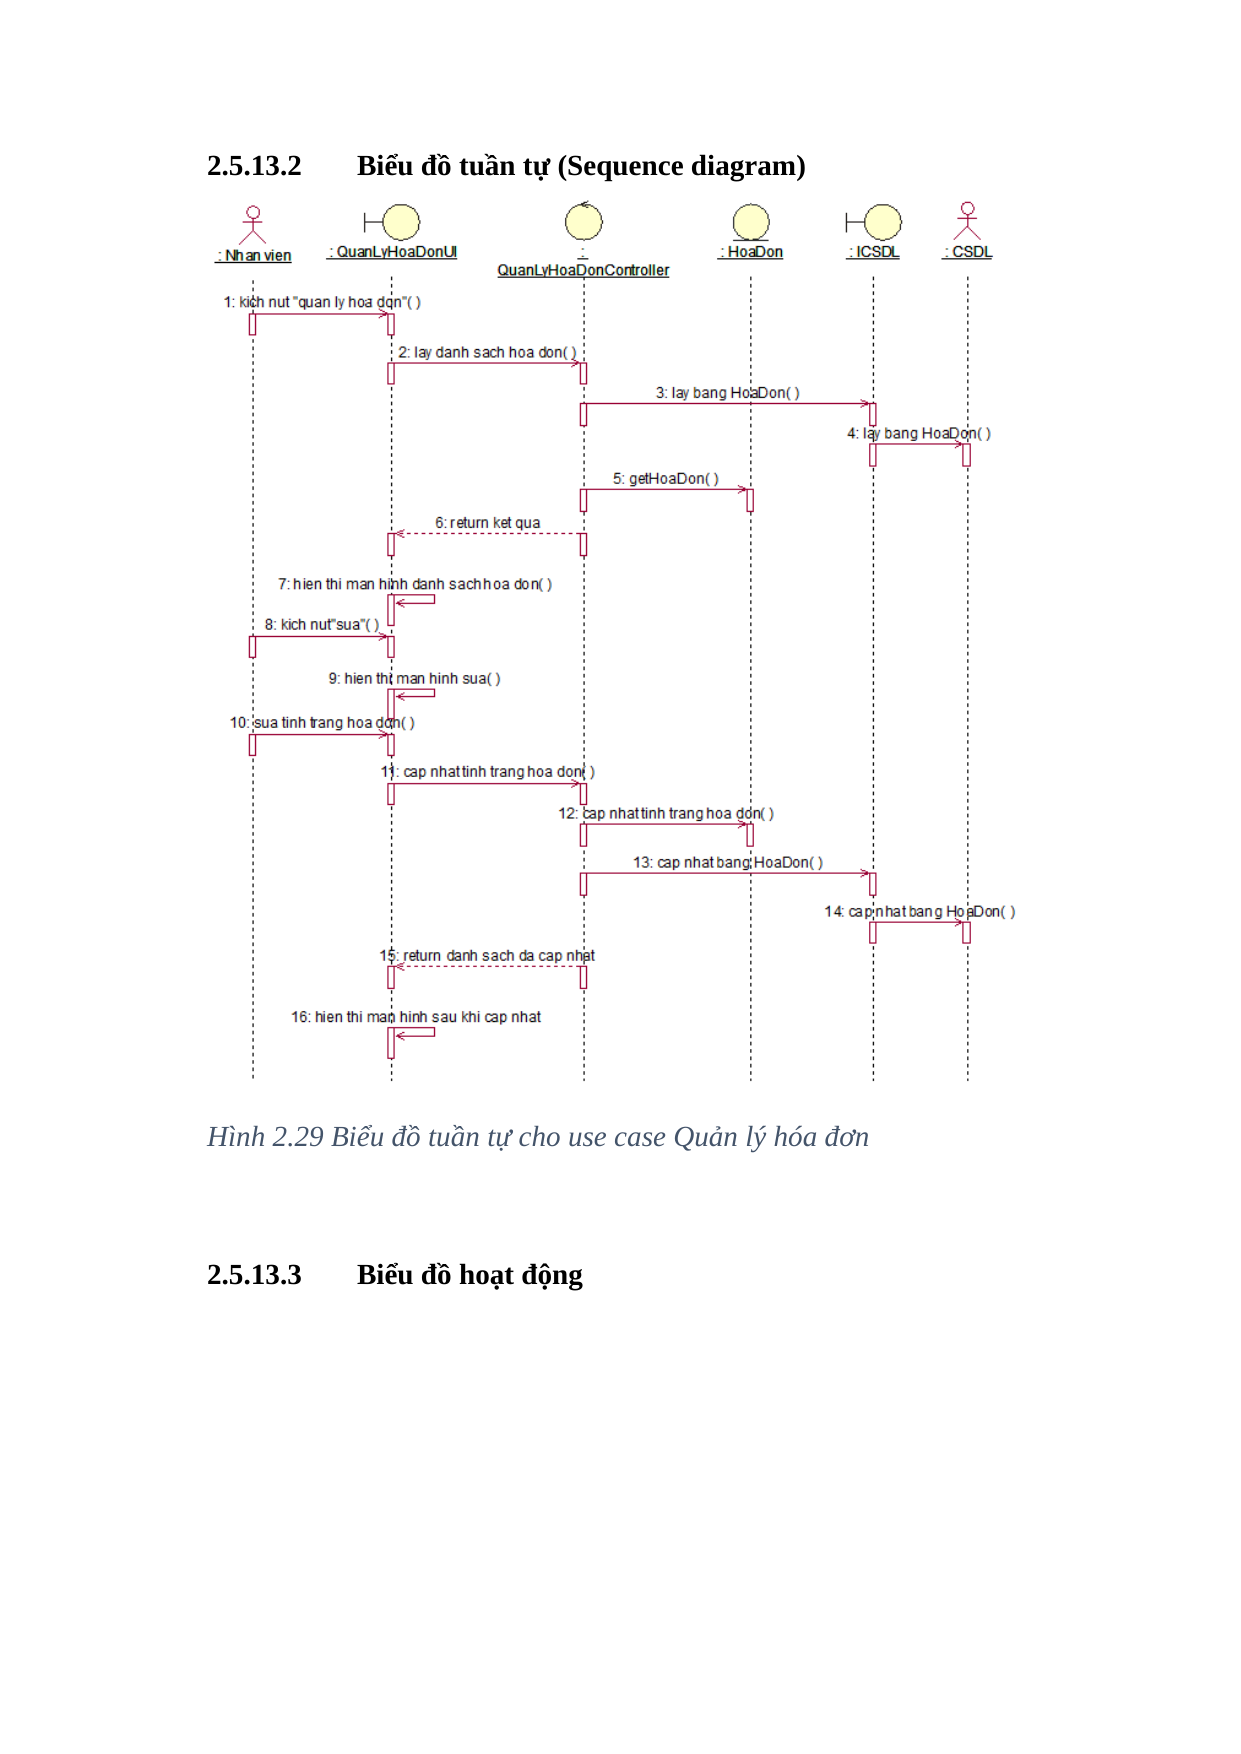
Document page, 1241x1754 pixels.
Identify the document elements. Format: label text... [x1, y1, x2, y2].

subtitle Biểu đồ hoạt động [207, 1257, 1122, 1291]
picture [206, 198, 1123, 1086]
subtitle Biểu đồ tuần tự (Sequence diagram) [207, 148, 1122, 181]
